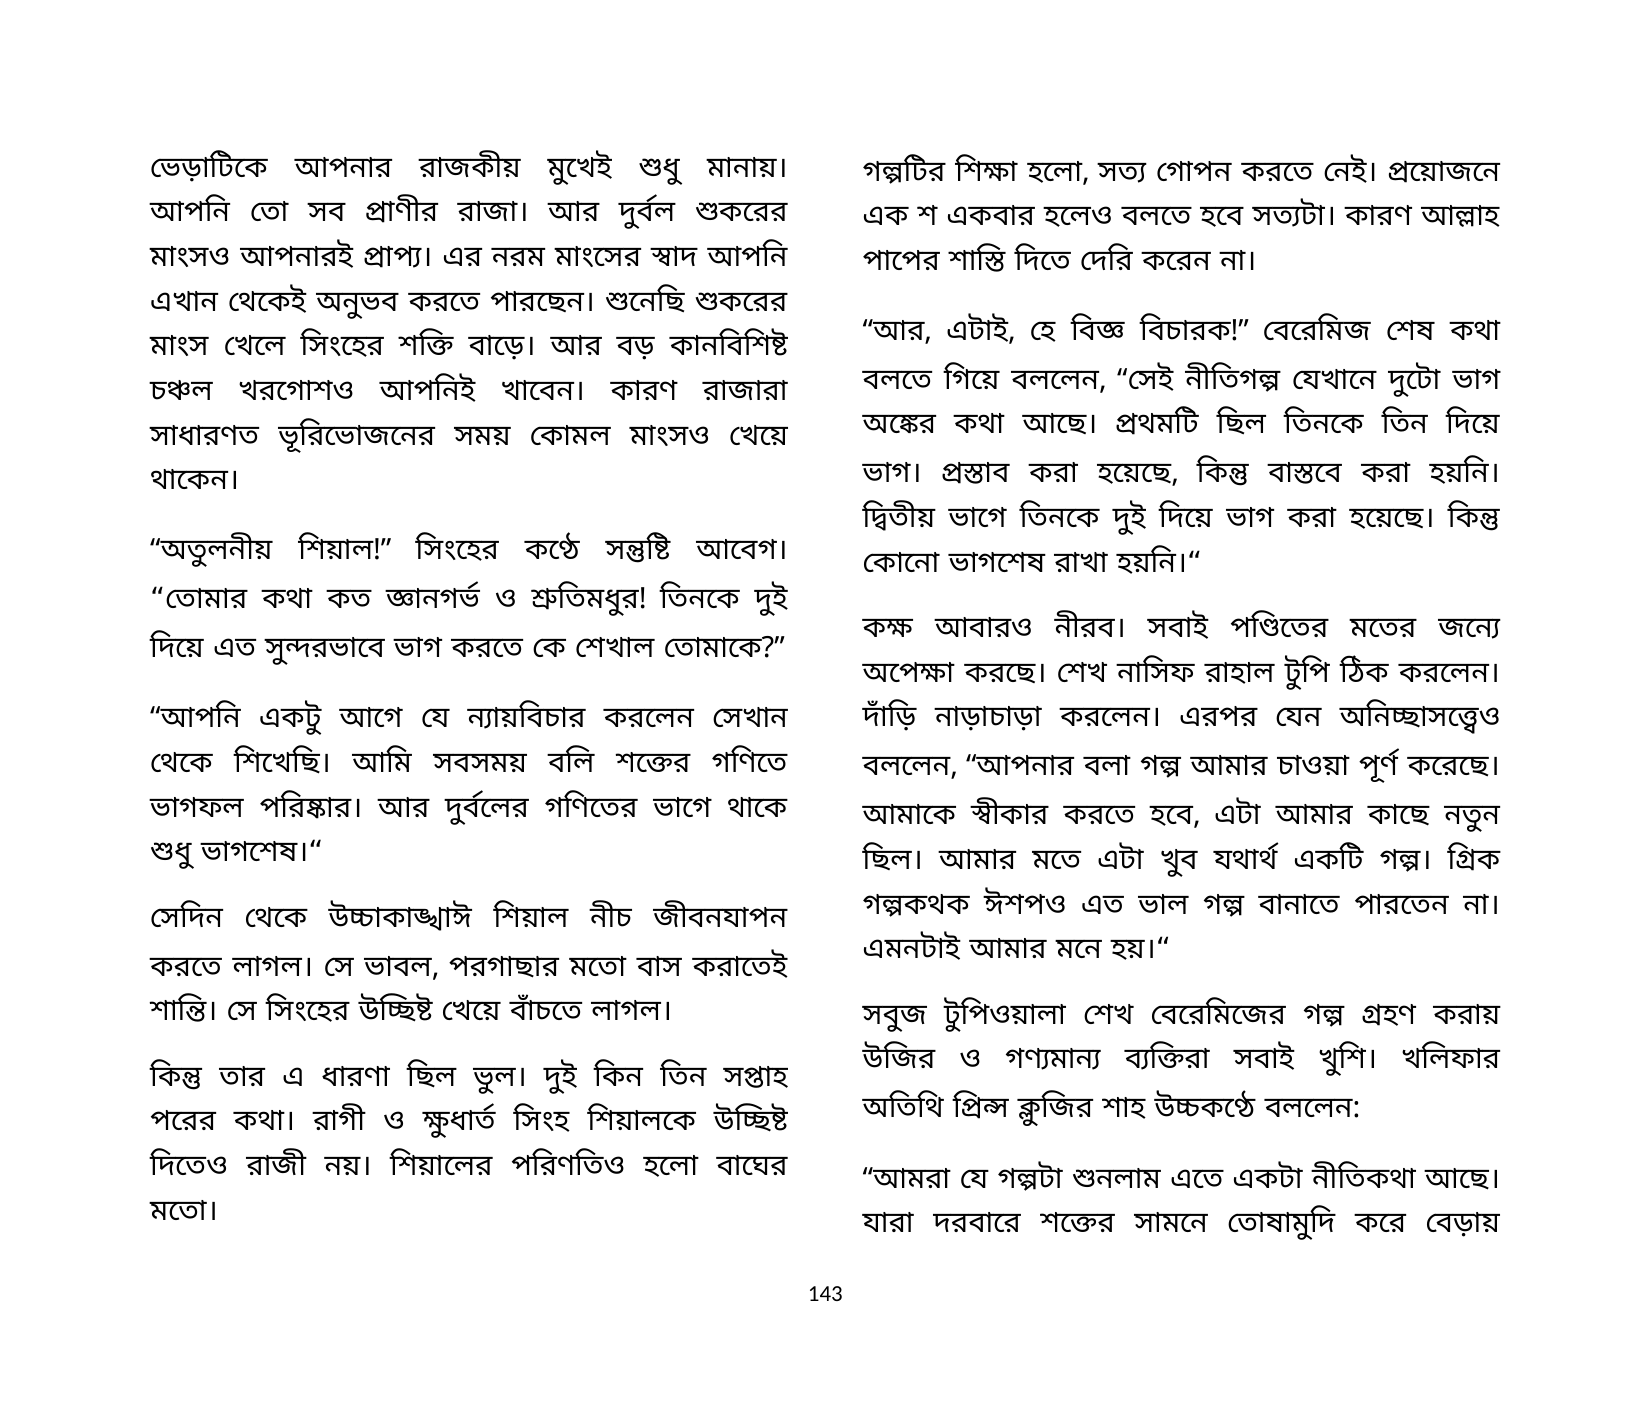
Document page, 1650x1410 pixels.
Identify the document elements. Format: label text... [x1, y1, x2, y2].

text কক্ষ আবারও নীরব। সবাই পণ্ডিতের মতের জন্যে অপেক্ষা করছে। শেখ নাসিফ রাহাল টুপি ঠিক করলেন। দাঁড়ি নাড়াচাড়া করলেন। এরপর যেন অনিচ্ছাসত্ত্বেও বললেন, “আপনার বলা গল্প আমার চাওয়া পূর্ণ করেছে। আমাকে স্বীকার করতে হবে, এটা আমার কাছে নতুন ছিল। আমার মতে এটা খুব যথার্থ একটি গল্প। গ্রিক গল্পকথক ঈশপও এত ভাল গল্প বানাতে পারতেন না। এমনটাই আমার মনে হয়।“ [862, 611, 1500, 971]
text “আর, এটাই, হে বিজ্ঞ বিচারক!” বেরেমিজ শেষ কথা বলতে গিয়ে বললেন, “সেই নীতিগল্প যেখানে দুটো ভাগ অঙ্কের কথা আছে। প্রথমটি ছিল তিনকে তিন দিয়ে ভাগ। প্রস্তাব করা হয়েছে, কিন্তু বাস্তবে করা হয়নি। দ্বিতীয় ভাগে তিনকে দুই দিয়ে ভাগ করা হয়েছে। কিন্তু কোনো ভাগশেষ রাখা হয়নি।“ [862, 309, 1500, 584]
text গল্পটির শিক্ষা হলো, সত্য গোপন করতে নেই। প্রয়োজনে এক শ একবার হলেও বলতে হবে সত্যটা। কারণ আল্লাহ পাপের শাস্তি দিতে দেরি করেন না। [862, 150, 1500, 282]
text সেদিন থেকে উচ্চাকাঙ্খাঈ শিয়াল নীচ জীবনযাপন করতে লাগল। সে ভাবল, পরগাছার মতো বাস করাতেই শান্তি। সে সিংহের উচ্ছিষ্ট খেয়ে বাঁচতে লাগল। [150, 900, 787, 1033]
text কিন্তু তার এ ধারণা ছিল ভুল। দুই কিন তিন সপ্তাহ পরের কথা। রাগী ও ক্ষুধার্ত সিংহ শিয়ালকে উচ্ছিষ্ট দিতেও রাজী নয়। শিয়ালের পরিণতিও হলো বাঘের মতো। [150, 1059, 787, 1232]
text “অতুলনীয় শিয়াল!” সিংহের কণ্ঠে সন্তুষ্টি আবেগ। “তোমার কথা কত জ্ঞানগর্ভ ও শ্রুতিমধুর! তিনকে দুই দিয়ে এত সুন্দরভাবে ভাগ করতে কে শেখাল তোমাকে?” [150, 528, 787, 669]
text সবুজ টুপিওয়ালা শেখ বেরেমিজের গল্প গ্রহণ করায় উজির ও গণ্যমান্য ব্যক্তিরা সবাই খুশি। খলিফার অতিথি প্রিন্স ক্লুজির শাহ উচ্চকণ্ঠে বললেন: [862, 997, 1500, 1130]
text “আপনি একটু আগে যে ন্যায়বিচার করলেন সেখান থেকে শিখেছি। আমি সবসময় বলি শক্তের গণিতে ভাগফল পরিষ্কার। আর দুর্বলের গণিতের ভাগে থাকে শুধু ভাগশেষ।“ [150, 697, 787, 874]
